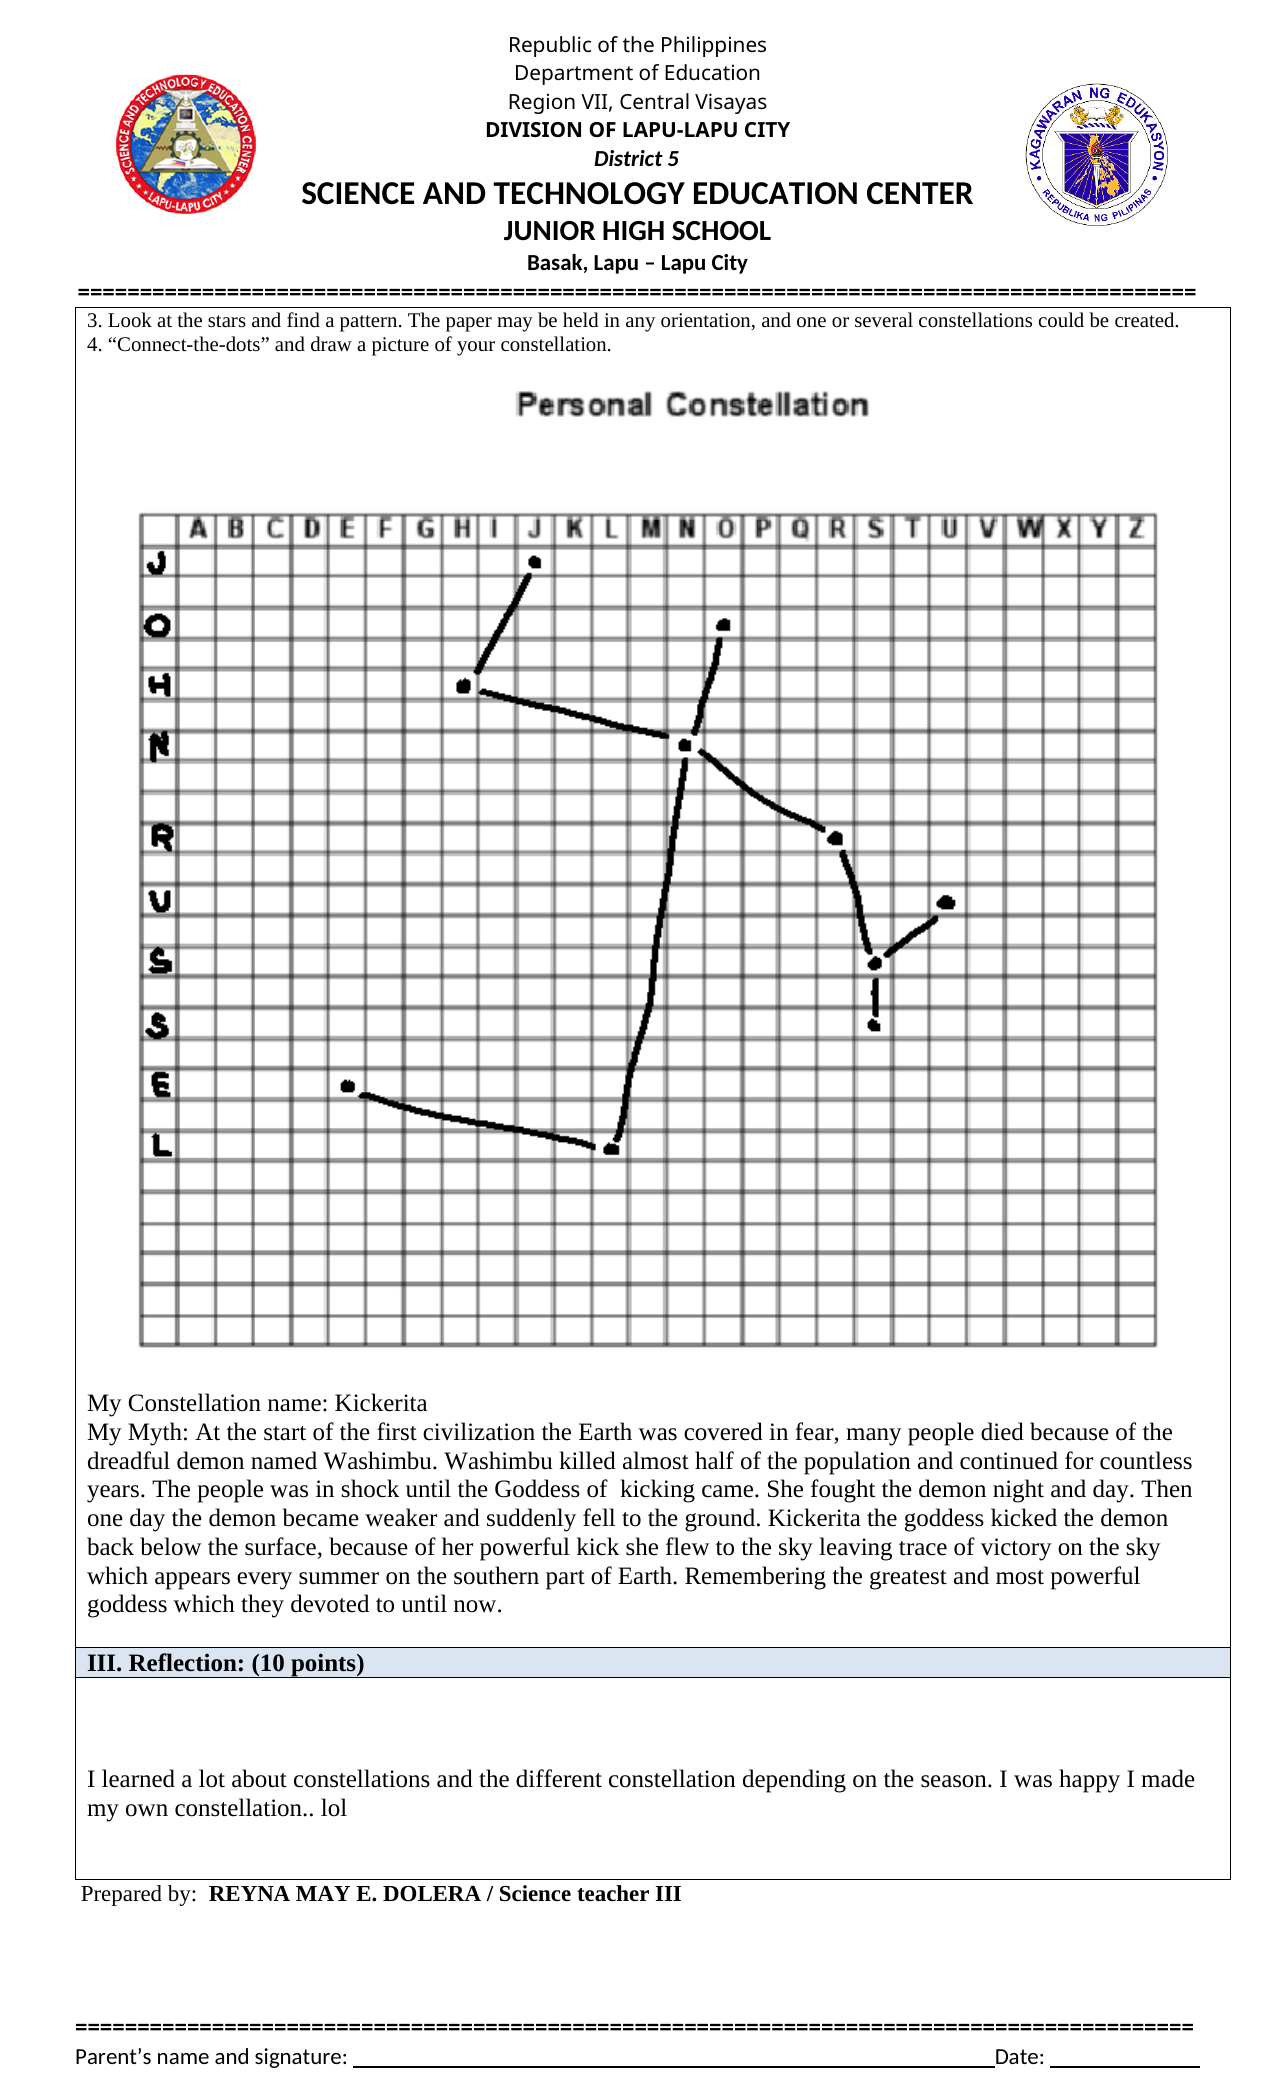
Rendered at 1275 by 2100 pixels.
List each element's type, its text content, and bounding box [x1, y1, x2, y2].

table_cell III. Reflection: (10 points) [76, 1648, 1230, 1677]
table_cell I learned a lot about constellations and the different constellation depending on the season. I was happy I made my own constellation.. lol [76, 1678, 1230, 1879]
picture [130, 384, 1176, 1360]
picture [109, 67, 260, 220]
text Prepared by: REYNA MAY E. DOLERA / Science teacher III [75, 1880, 1200, 1907]
picture [1021, 79, 1172, 230]
